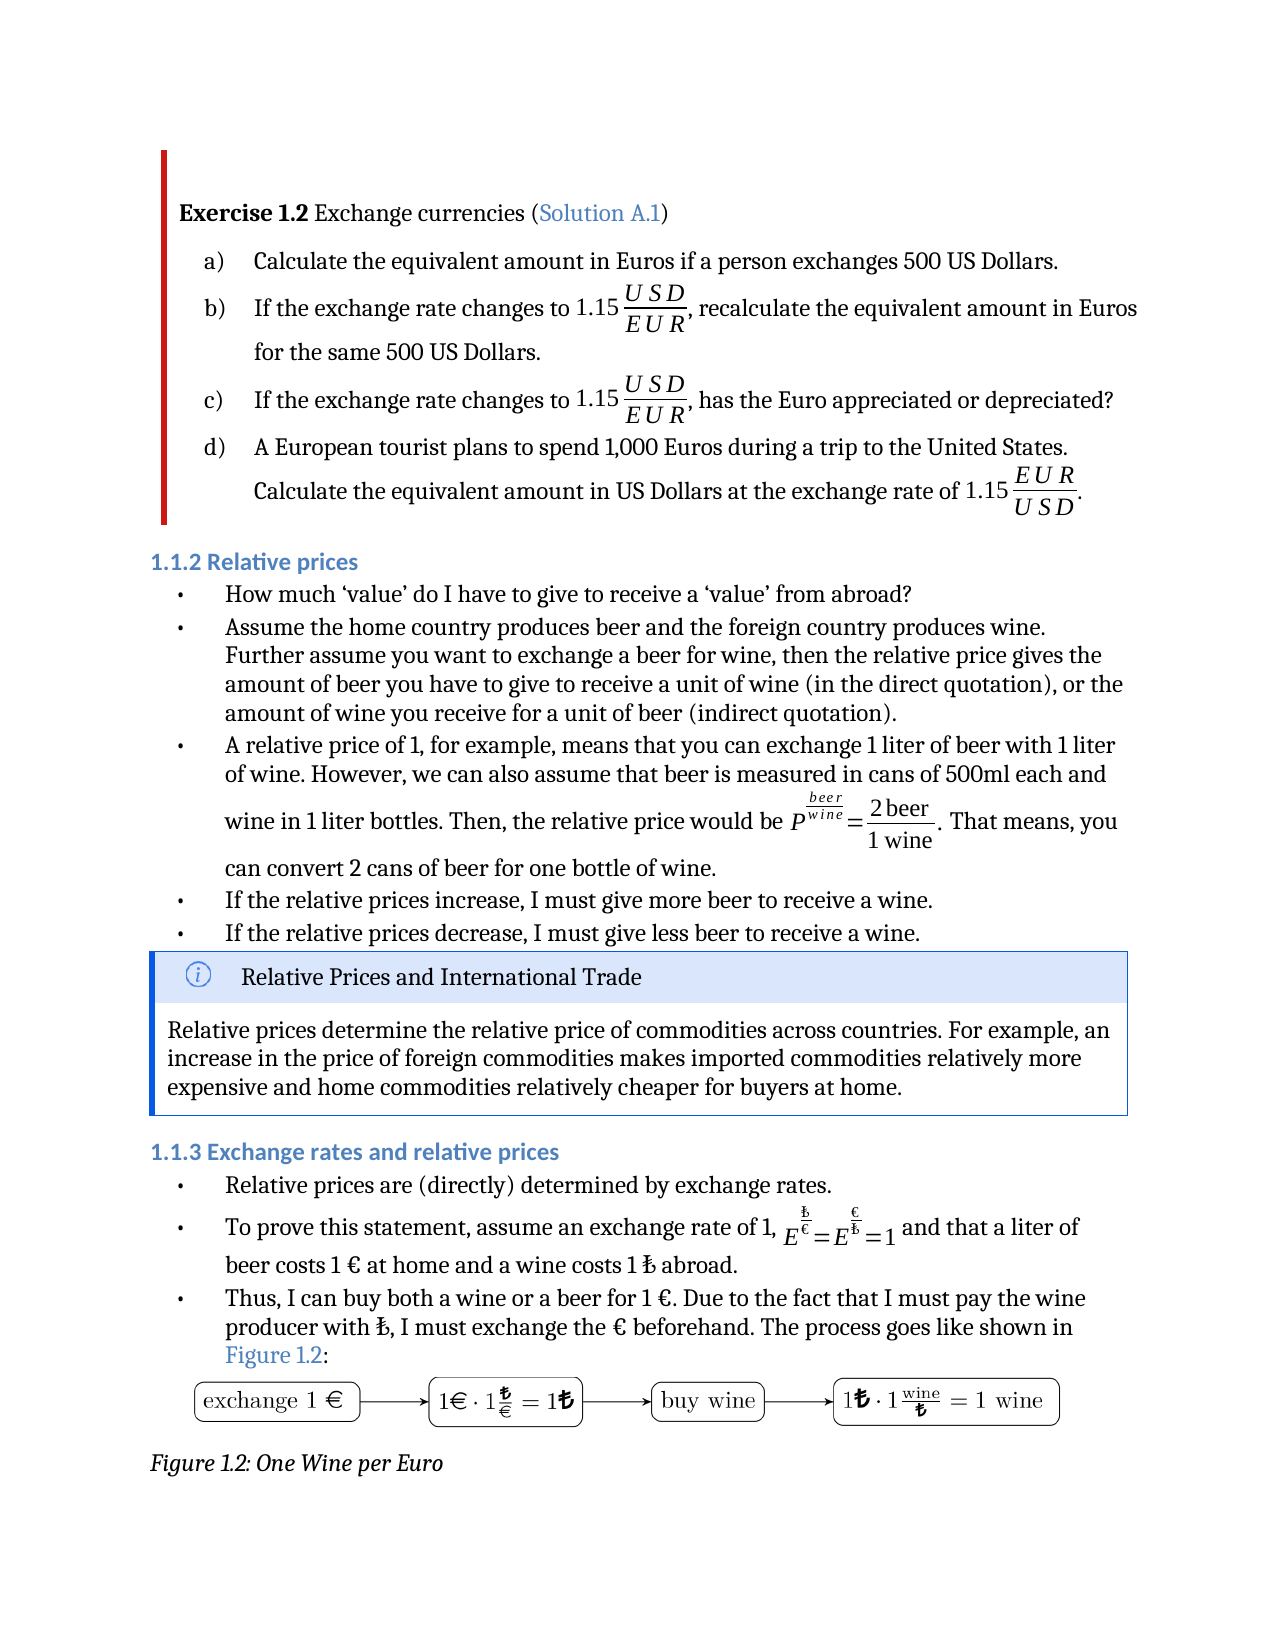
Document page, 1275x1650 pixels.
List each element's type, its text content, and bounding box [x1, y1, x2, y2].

list To prove this statement, assume an exchange rate of 1, and that a liter of beer costs 1 € at home and a wine costs 1 ₺ abroad. [175, 1203, 1125, 1280]
table_cell Relative prices determine the relative price of commodities across countries. For example, an increase in the price of foreign commodities makes imported commodities relatively more expensive and home commodities relatively cheaper for buyers at home. [155, 1003, 1127, 1115]
list How much ‘value’ do I have to give to receive a ‘value’ from abroad? [175, 580, 1125, 609]
subtitle 1.1.3 Exchange rates and relative prices [150, 1137, 1125, 1167]
list Assume the home country produces beer and the foreign country produces wine. Further assume you want to exchange a beer for wine, then the relative price gives the amount of beer you have to give to receive a unit of wine (in the direct quotation), or the amount of wine you receive for a unit of beer (indirect quotation). [175, 612, 1125, 727]
list Relative prices are (directly) determined by exchange rates. [175, 1171, 1125, 1199]
subtitle 1.1.2 Relative prices [150, 546, 1125, 576]
picture [186, 961, 211, 987]
list If the relative prices increase, I must give more beer to receive a wine. [175, 886, 1125, 915]
list If the relative prices decrease, I must give less beer to receive a wine. [175, 919, 1125, 947]
table_header Relative Prices and International Trade [155, 952, 1127, 1003]
list A relative price of 1, for example, means that you can exchange 1 liter of beer with 1 liter of wine. However, we can also assume that beer is measured in cans of 500ml each and wine in 1 liter bottles. Then, the relative price would be That means, you can convert 2 cans of beer for one bottle of wine. [175, 731, 1125, 882]
table_header Exercise 1.2 Exchange currencies (Solution A.1) Calculate the equivalent amount in Euros if a person exchanges 500 US Dollars. If the exchange rate changes to , recalculate the equivalent amount in Euros for the same 500 US Dollars. If the exchange rate changes to , has the Euro appreciated or depreciated? A European tourist plans to spend 1,000 Euros during a trip to the United States. Calculate the equivalent amount in US Dollars at the exchange rate of . [167, 150, 1139, 525]
list Thus, I can buy both a wine or a beer for 1 €. Due to the fact that I must pay the wine producer with ₺, I must exchange the € beforehand. The process goes like shown in Figure 1.2: [175, 1284, 1125, 1370]
picture [188, 1377, 1064, 1428]
table_header Figure 1.2: One Wine per Euro [139, 1374, 1114, 1490]
